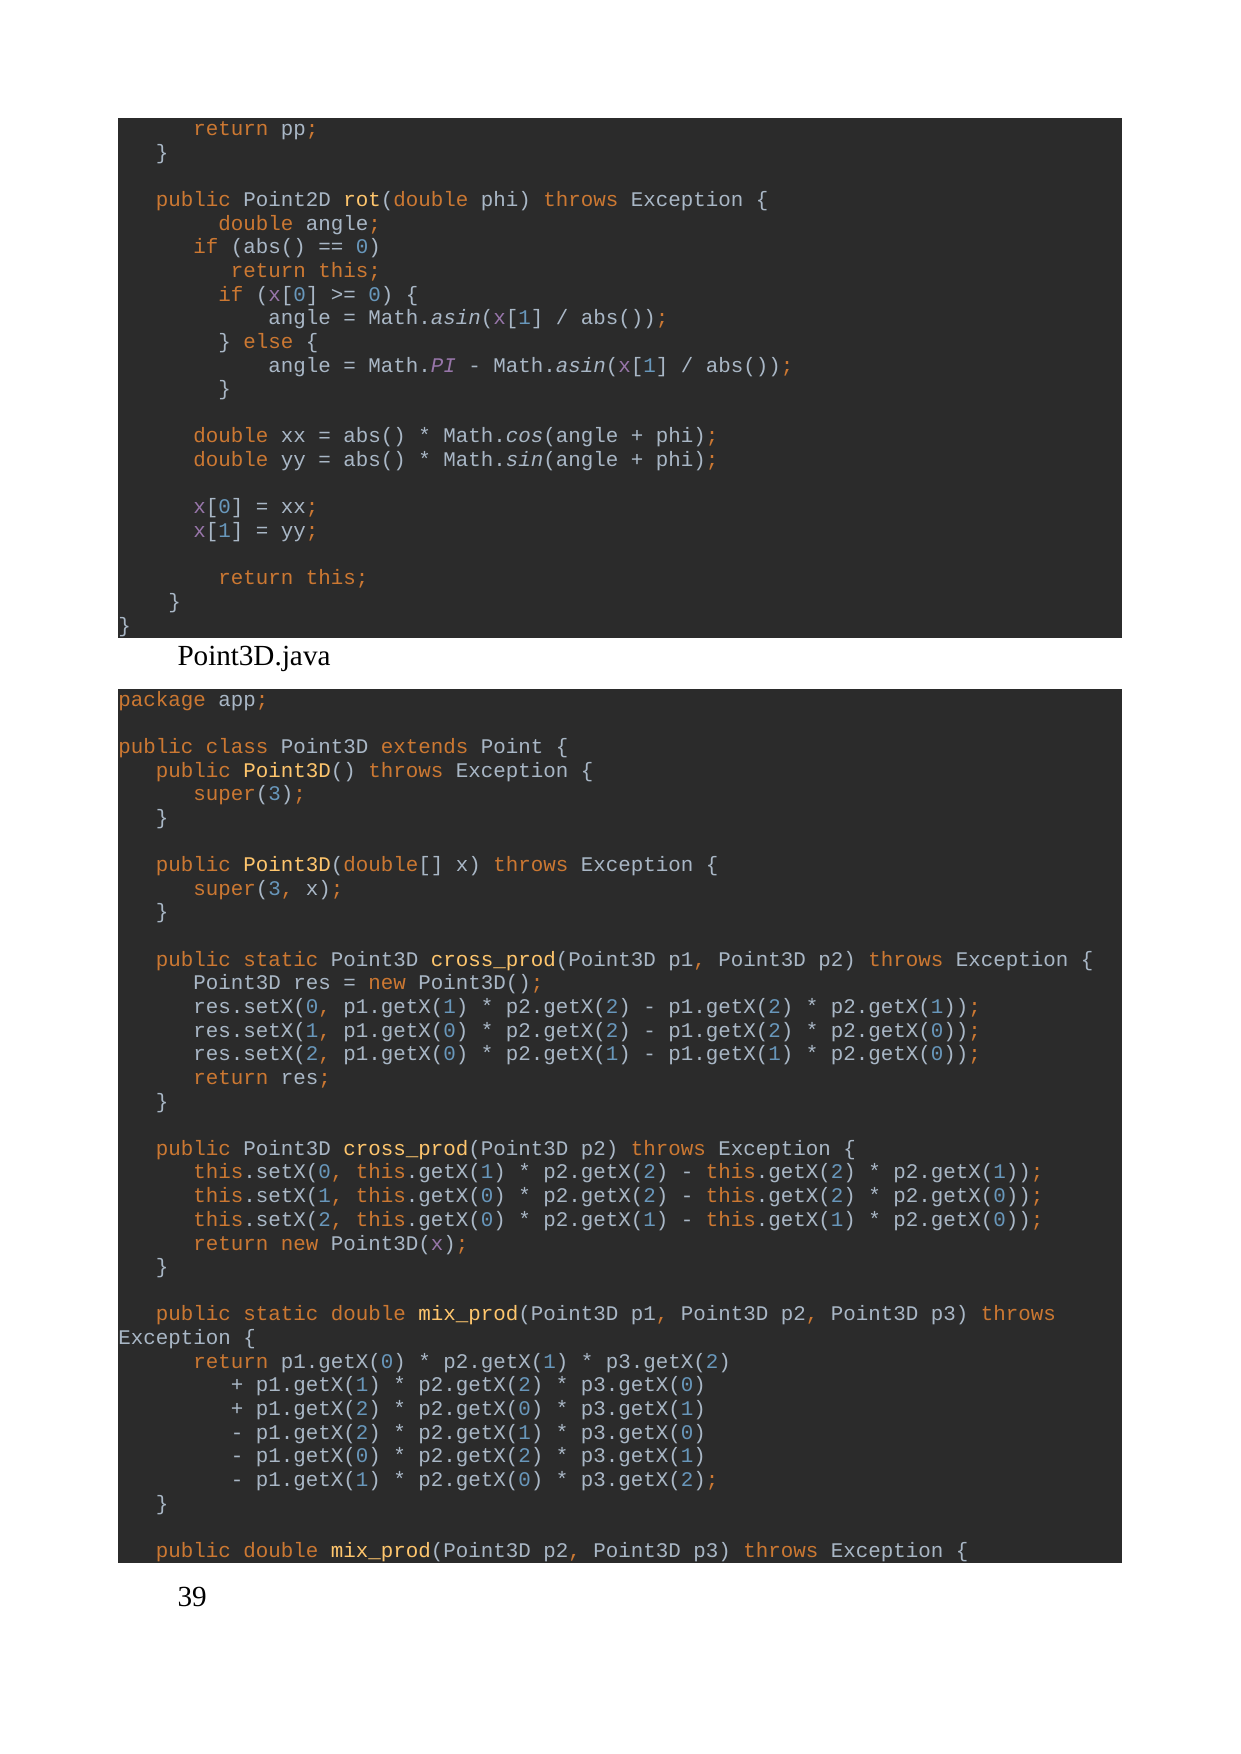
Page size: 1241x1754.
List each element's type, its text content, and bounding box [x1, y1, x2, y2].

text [118, 689, 1122, 1563]
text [118, 118, 1122, 638]
text Point3D.java [118, 638, 1122, 672]
